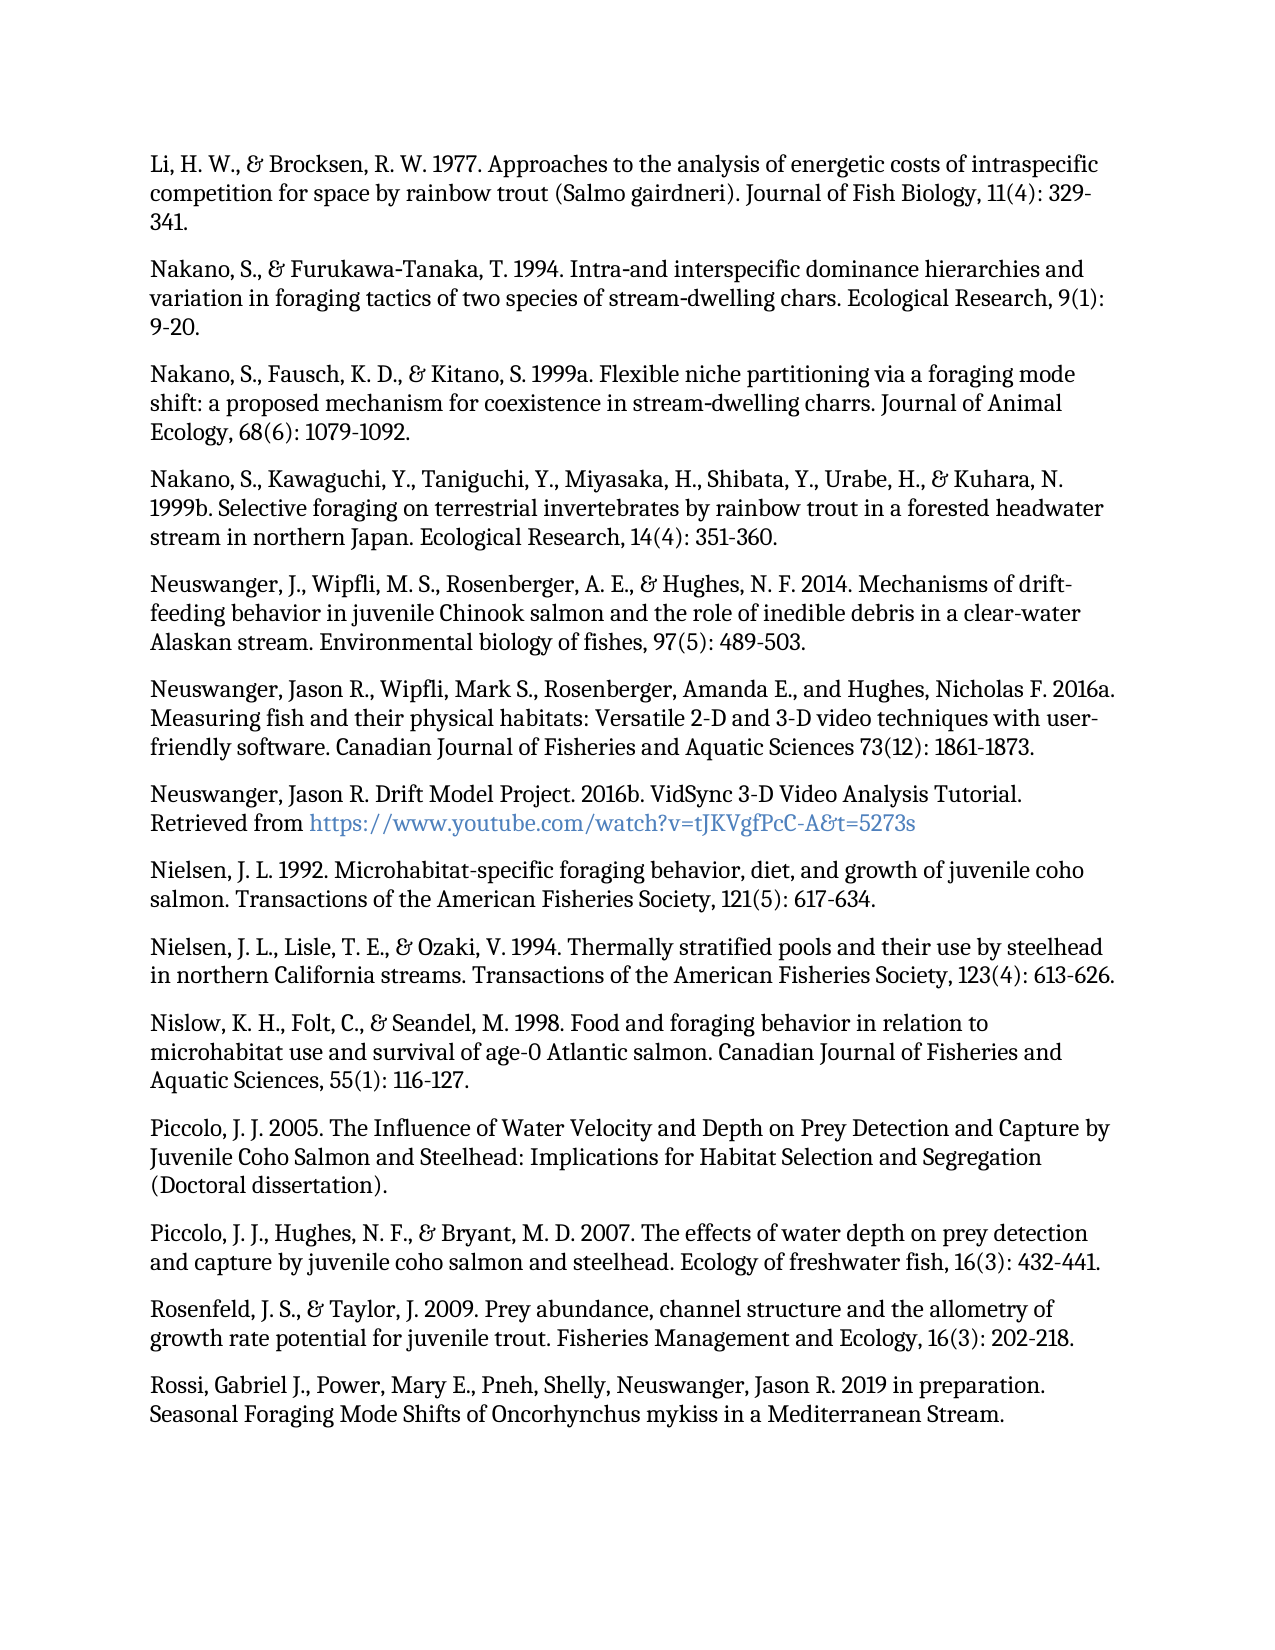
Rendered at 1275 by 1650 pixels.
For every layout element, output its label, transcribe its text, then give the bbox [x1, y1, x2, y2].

text Li, H. W., & Brocksen, R. W. 1977. Approaches to the analysis of energetic costs of intraspecific competition for space by rainbow trout (Salmo gairdneri). Journal of Fish Biology, 11(4): 329-341. [150, 150, 1125, 236]
text Neuswanger, J., Wipfli, M. S., Rosenberger, A. E., & Hughes, N. F. 2014. Mechanisms of drift-feeding behavior in juvenile Chinook salmon and the role of inedible debris in a clear-water Alaskan stream. Environmental biology of fishes, 97(5): 489-503. [150, 570, 1125, 656]
text Nakano, S., & Furukawa‐Tanaka, T. 1994. Intra‐and interspecific dominance hierarchies and variation in foraging tactics of two species of stream‐dwelling chars. Ecological Research, 9(1): 9-20. [150, 255, 1125, 341]
text Nislow, K. H., Folt, C., & Seandel, M. 1998. Food and foraging behavior in relation to microhabitat use and survival of age-0 Atlantic salmon. Canadian Journal of Fisheries and Aquatic Sciences, 55(1): 116-127. [150, 1009, 1125, 1095]
text Rossi, Gabriel J., Power, Mary E., Pneh, Shelly, Neuswanger, Jason R. 2019 in preparation. Seasonal Foraging Mode Shifts of Oncorhynchus mykiss in a Mediterranean Stream. [150, 1371, 1125, 1429]
text Nielsen, J. L. 1992. Microhabitat-specific foraging behavior, diet, and growth of juvenile coho salmon. Transactions of the American Fisheries Society, 121(5): 617-634. [150, 856, 1125, 914]
text Nielsen, J. L., Lisle, T. E., & Ozaki, V. 1994. Thermally stratified pools and their use by steelhead in northern California streams. Transactions of the American Fisheries Society, 123(4): 613-626. [150, 932, 1125, 990]
text Nakano, S., Fausch, K. D., & Kitano, S. 1999a. Flexible niche partitioning via a foraging mode shift: a proposed mechanism for coexistence in stream‐dwelling charrs. Journal of Animal Ecology, 68(6): 1079-1092. [150, 360, 1125, 446]
text Piccolo, J. J. 2005. The Influence of Water Velocity and Depth on Prey Detection and Capture by Juvenile Coho Salmon and Steelhead: Implications for Habitat Selection and Segregation (Doctoral dissertation). [150, 1114, 1125, 1200]
text Piccolo, J. J., Hughes, N. F., & Bryant, M. D. 2007. The effects of water depth on prey detection and capture by juvenile coho salmon and steelhead. Ecology of freshwater fish, 16(3): 432-441. [150, 1219, 1125, 1276]
text Neuswanger, Jason R., Wipfli, Mark S., Rosenberger, Amanda E., and Hughes, Nicholas F. 2016a. Measuring fish and their physical habitats: Versatile 2-D and 3-D video techniques with user-friendly software. Canadian Journal of Fisheries and Aquatic Sciences 73(12): 1861-1873. [150, 675, 1125, 761]
text Nakano, S., Kawaguchi, Y., Taniguchi, Y., Miyasaka, H., Shibata, Y., Urabe, H., & Kuhara, N. 1999b. Selective foraging on terrestrial invertebrates by rainbow trout in a forested headwater stream in northern Japan. Ecological Research, 14(4): 351-360. [150, 465, 1125, 551]
text Rosenfeld, J. S., & Taylor, J. 2009. Prey abundance, channel structure and the allometry of growth rate potential for juvenile trout. Fisheries Management and Ecology, 16(3): 202-218. [150, 1295, 1125, 1352]
text Neuswanger, Jason R. Drift Model Project. 2016b. VidSync 3-D Video Analysis Tutorial. Retrieved from https://www.youtube.com/watch?v=tJKVgfPcC-A&t=5273s [150, 780, 1125, 837]
